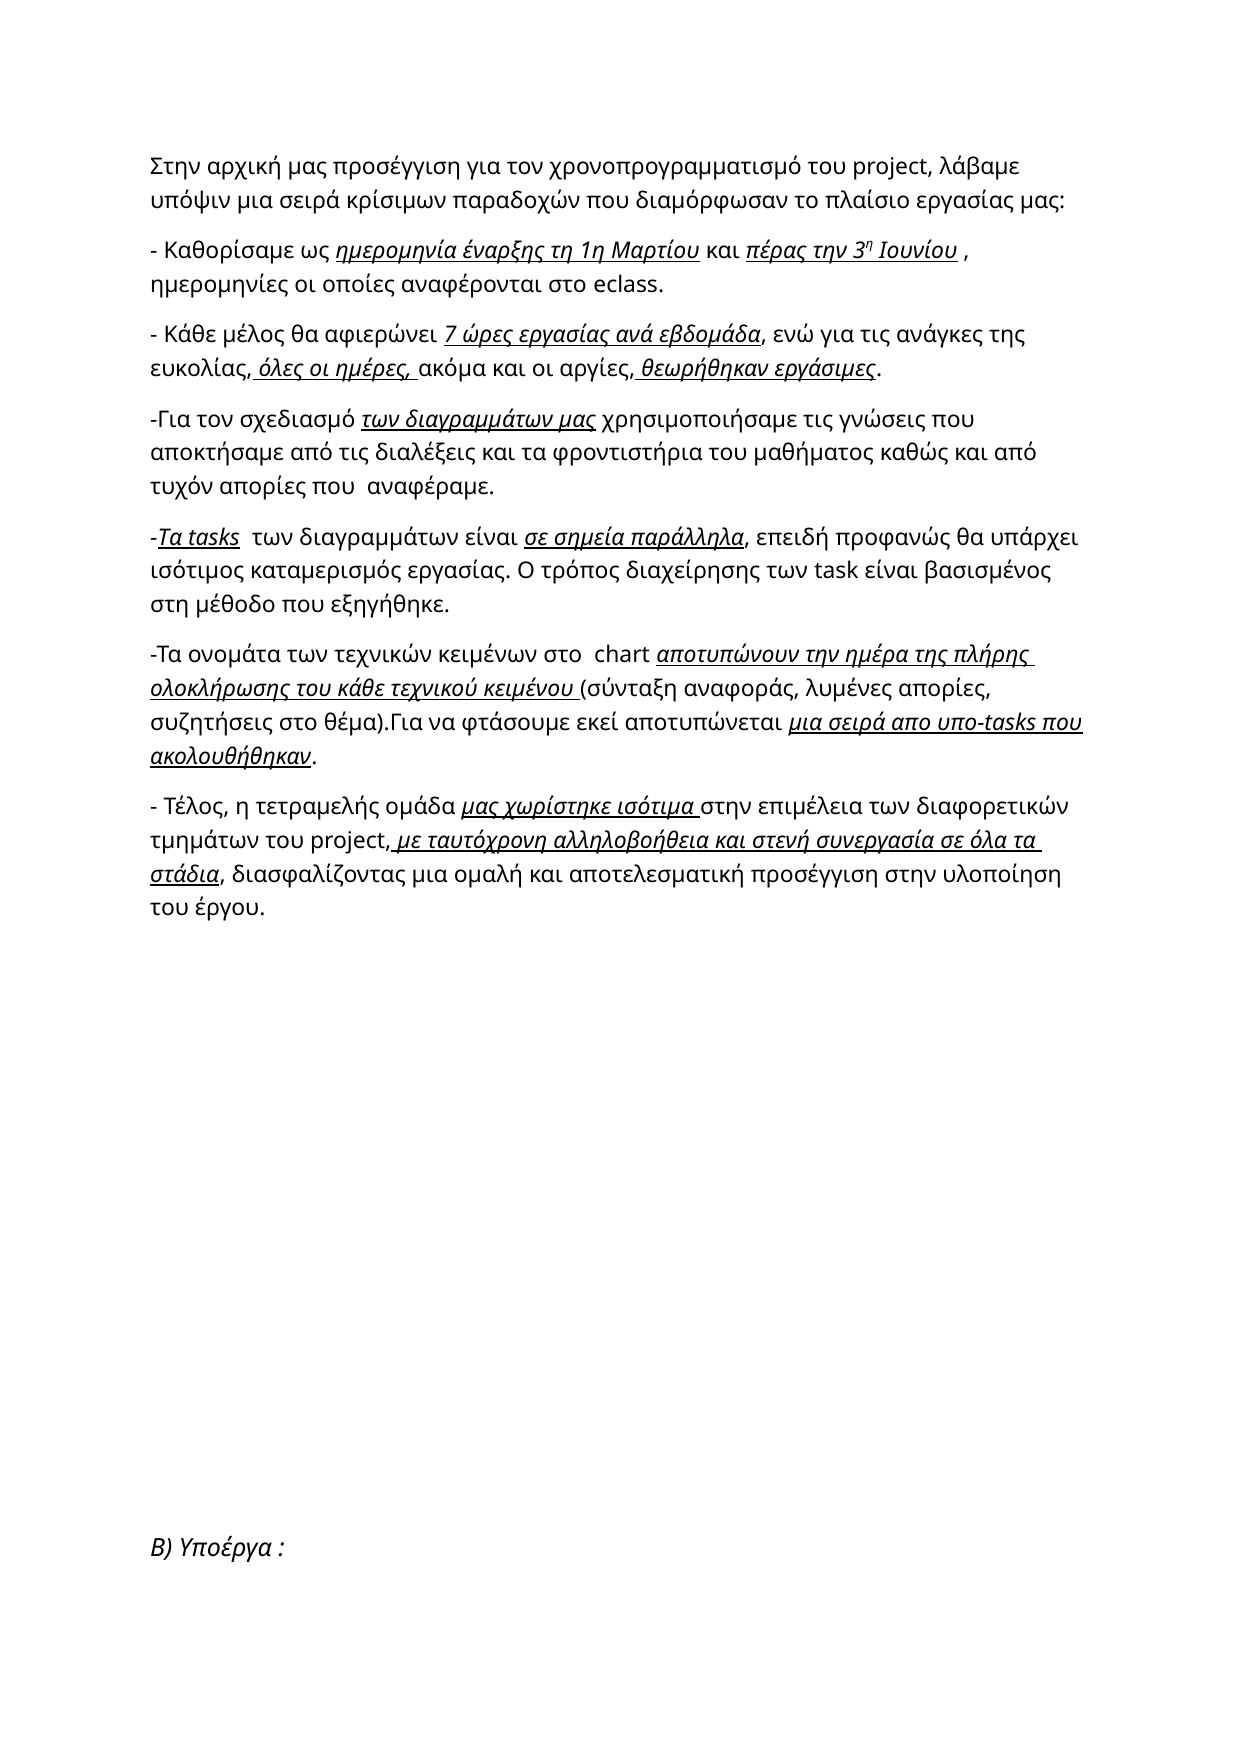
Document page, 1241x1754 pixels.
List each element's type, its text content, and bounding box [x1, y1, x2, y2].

text -Tα tasks των διαγραμμάτων είναι σε σημεία παράλληλα, επειδή προφανώς θα υπάρχει ισότιμος καταμερισμός εργασίας. Ο τρόπος διαχείρησης των task είναι βασισμένος στη μέθοδο που εξηγήθηκε. [150, 520, 1090, 619]
text -Για τον σχεδιασμό των διαγραμμάτων μας χρησιμοποιήσαμε τις γνώσεις που αποκτήσαμε από τις διαλέξεις και τα φροντιστήρια του μαθήματος καθώς και από τυχόν απορίες που αναφέραμε. [150, 402, 1090, 501]
text Β) Υποέργα : [150, 1529, 1090, 1563]
text - Kάθε μέλος θα αφιερώνει 7 ώρες εργασίας ανά εβδομάδα, ενώ για τις ανάγκες της ευκολίας, όλες οι ημέρες, ακόμα και οι αργίες, θεωρήθηκαν εργάσιμες. [150, 318, 1090, 383]
text Στην αρχική μας προσέγγιση για τον χρονοπρογραμματισμό του project, λάβαμε υπόψιν μια σειρά κρίσιμων παραδοχών που διαμόρφωσαν το πλαίσιο εργασίας μας: [150, 150, 1090, 215]
text - Καθορίσαμε ως ημερομηνία έναρξης τη 1η Μαρτίου και πέρας την 3η Ιουνίου , ημερομηνίες οι οποίες αναφέρονται στο eclass. [150, 234, 1090, 299]
text - Τέλος, η τετραμελής ομάδα μας χωρίστηκε ισότιμα στην επιμέλεια των διαφορετικών τμημάτων του project, με ταυτόχρονη αλληλοβοήθεια και στενή συνεργασία σε όλα τα στάδια, διασφαλίζοντας μια ομαλή και αποτελεσματική προσέγγιση στην υλοποίηση του έργου. [150, 790, 1090, 922]
text -Τα ονομάτα των τεχνικών κειμένων στο chart αποτυπώνουν την ημέρα της πλήρης ολοκλήρωσης του κάθε τεχνικού κειμένου (σύνταξη αναφοράς, λυμένες απορίες, συζητήσεις στο θέμα).Για να φτάσουμε εκεί αποτυπώνεται μια σειρά απο υπο-tasks που ακολουθήθηκαν. [150, 638, 1090, 771]
